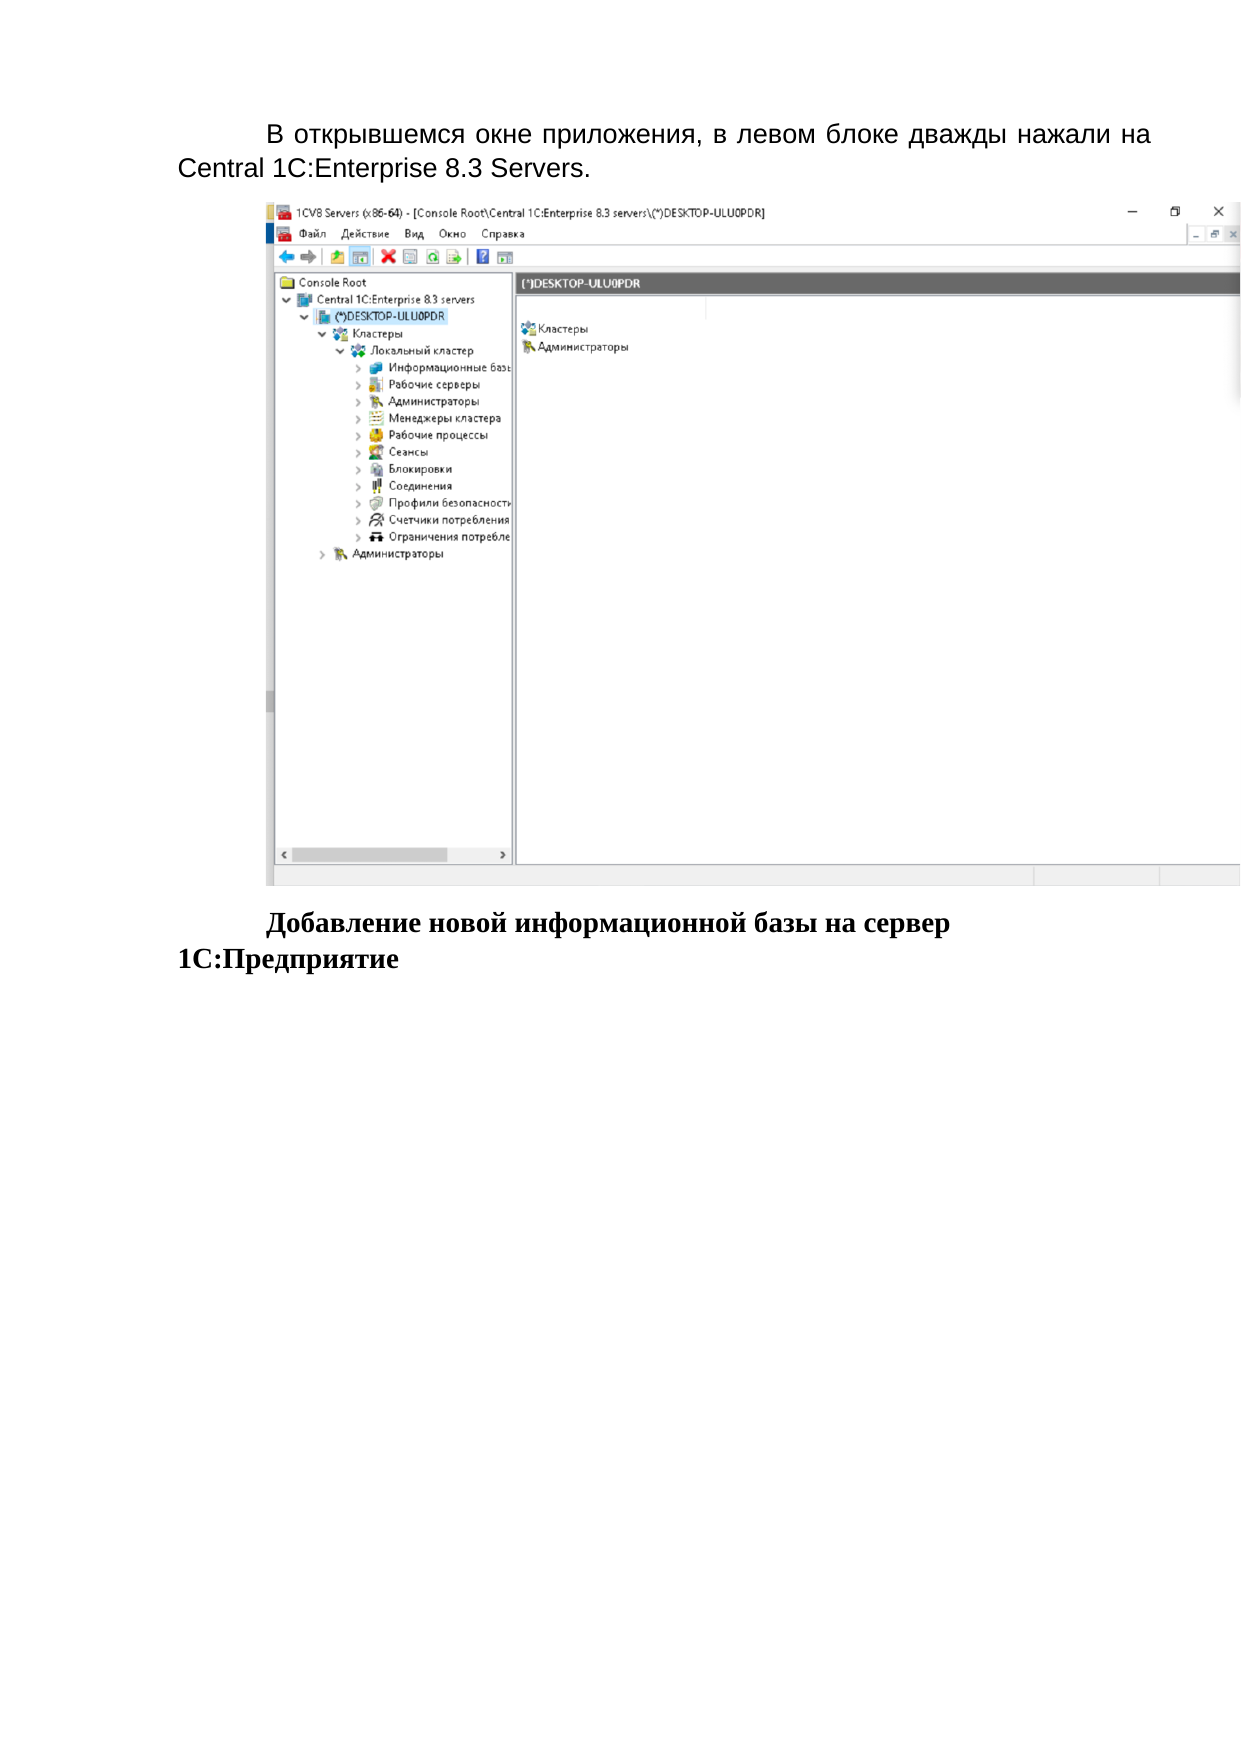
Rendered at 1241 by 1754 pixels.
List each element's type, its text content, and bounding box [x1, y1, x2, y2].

picture [265, 202, 1241, 886]
text В открывшемся окне приложения, в левом блоке дважды нажали на Central 1C:Enterprise 8.3 Servers. [177, 118, 1152, 183]
text Добавление новой информационной базы на сервер 1С:Предприятие [177, 905, 1152, 974]
